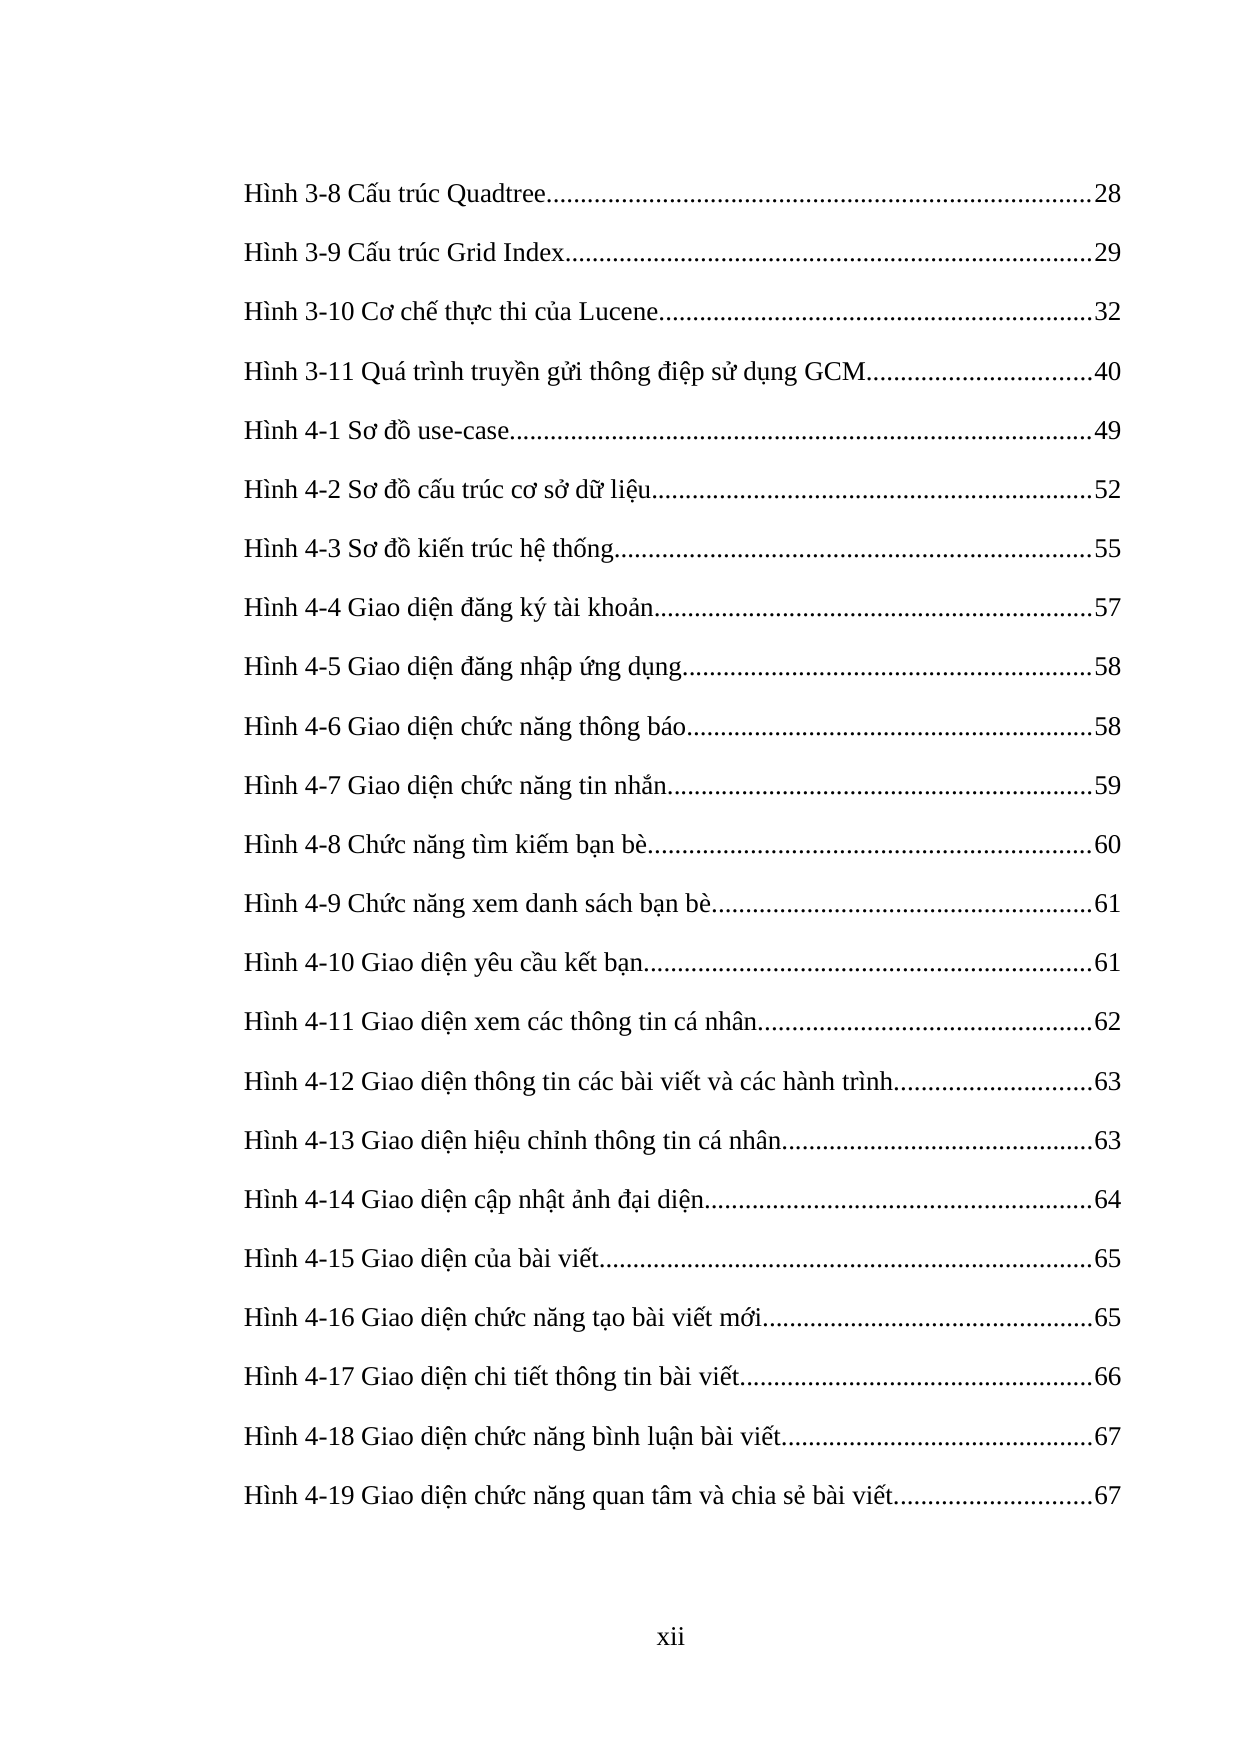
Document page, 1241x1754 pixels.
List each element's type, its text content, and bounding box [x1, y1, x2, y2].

text Hình 4-14 Giao diện cập nhật ảnh đại diện. 64 [206, 1183, 1122, 1214]
text Hình 4-4 Giao diện đăng ký tài khoản. 57 [206, 591, 1122, 622]
text Hình 3-9 Cấu trúc Grid Index. 29 [206, 236, 1122, 267]
text Hình 4-15 Giao diện của bài viết. 65 [206, 1242, 1122, 1273]
text Hình 4-1 Sơ đồ use-case. 49 [206, 414, 1122, 445]
text Hình 4-7 Giao diện chức năng tin nhắn. 59 [206, 769, 1122, 800]
text Hình 4-5 Giao diện đăng nhập ứng dụng. 58 [206, 651, 1122, 682]
text Hình 4-2 Sơ đồ cấu trúc cơ sở dữ liệu. 52 [206, 473, 1122, 504]
text Hình 4-8 Chức năng tìm kiếm bạn bè. 60 [206, 828, 1122, 859]
text Hình 4-10 Giao diện yêu cầu kết bạn. 61 [206, 946, 1122, 977]
text Hình 3-11 Quá trình truyền gửi thông điệp sử dụng GCM. 40 [206, 355, 1122, 386]
text Hình 4-18 Giao diện chức năng bình luận bài viết. 67 [206, 1420, 1122, 1451]
text Hình 4-3 Sơ đồ kiến trúc hệ thống. 55 [206, 532, 1122, 563]
text Hình 3-10 Cơ chế thực thi của Lucene. 32 [206, 296, 1122, 327]
text Hình 4-12 Giao diện thông tin các bài viết và các hành trình. 63 [206, 1065, 1122, 1096]
text Hình 4-6 Giao diện chức năng thông báo. 58 [206, 710, 1122, 741]
text Hình 3-8 Cấu trúc Quadtree. 28 [206, 177, 1122, 208]
text Hình 4-16 Giao diện chức năng tạo bài viết mới. 65 [206, 1301, 1122, 1332]
text Hình 4-19 Giao diện chức năng quan tâm và chia sẻ bài viết. 67 [206, 1479, 1122, 1510]
text Hình 4-9 Chức năng xem danh sách bạn bè. 61 [206, 887, 1122, 918]
text Hình 4-13 Giao diện hiệu chỉnh thông tin cá nhân. 63 [206, 1124, 1122, 1155]
text Hình 4-11 Giao diện xem các thông tin cá nhân. 62 [206, 1006, 1122, 1037]
text Hình 4-17 Giao diện chi tiết thông tin bài viết. 66 [206, 1361, 1122, 1392]
